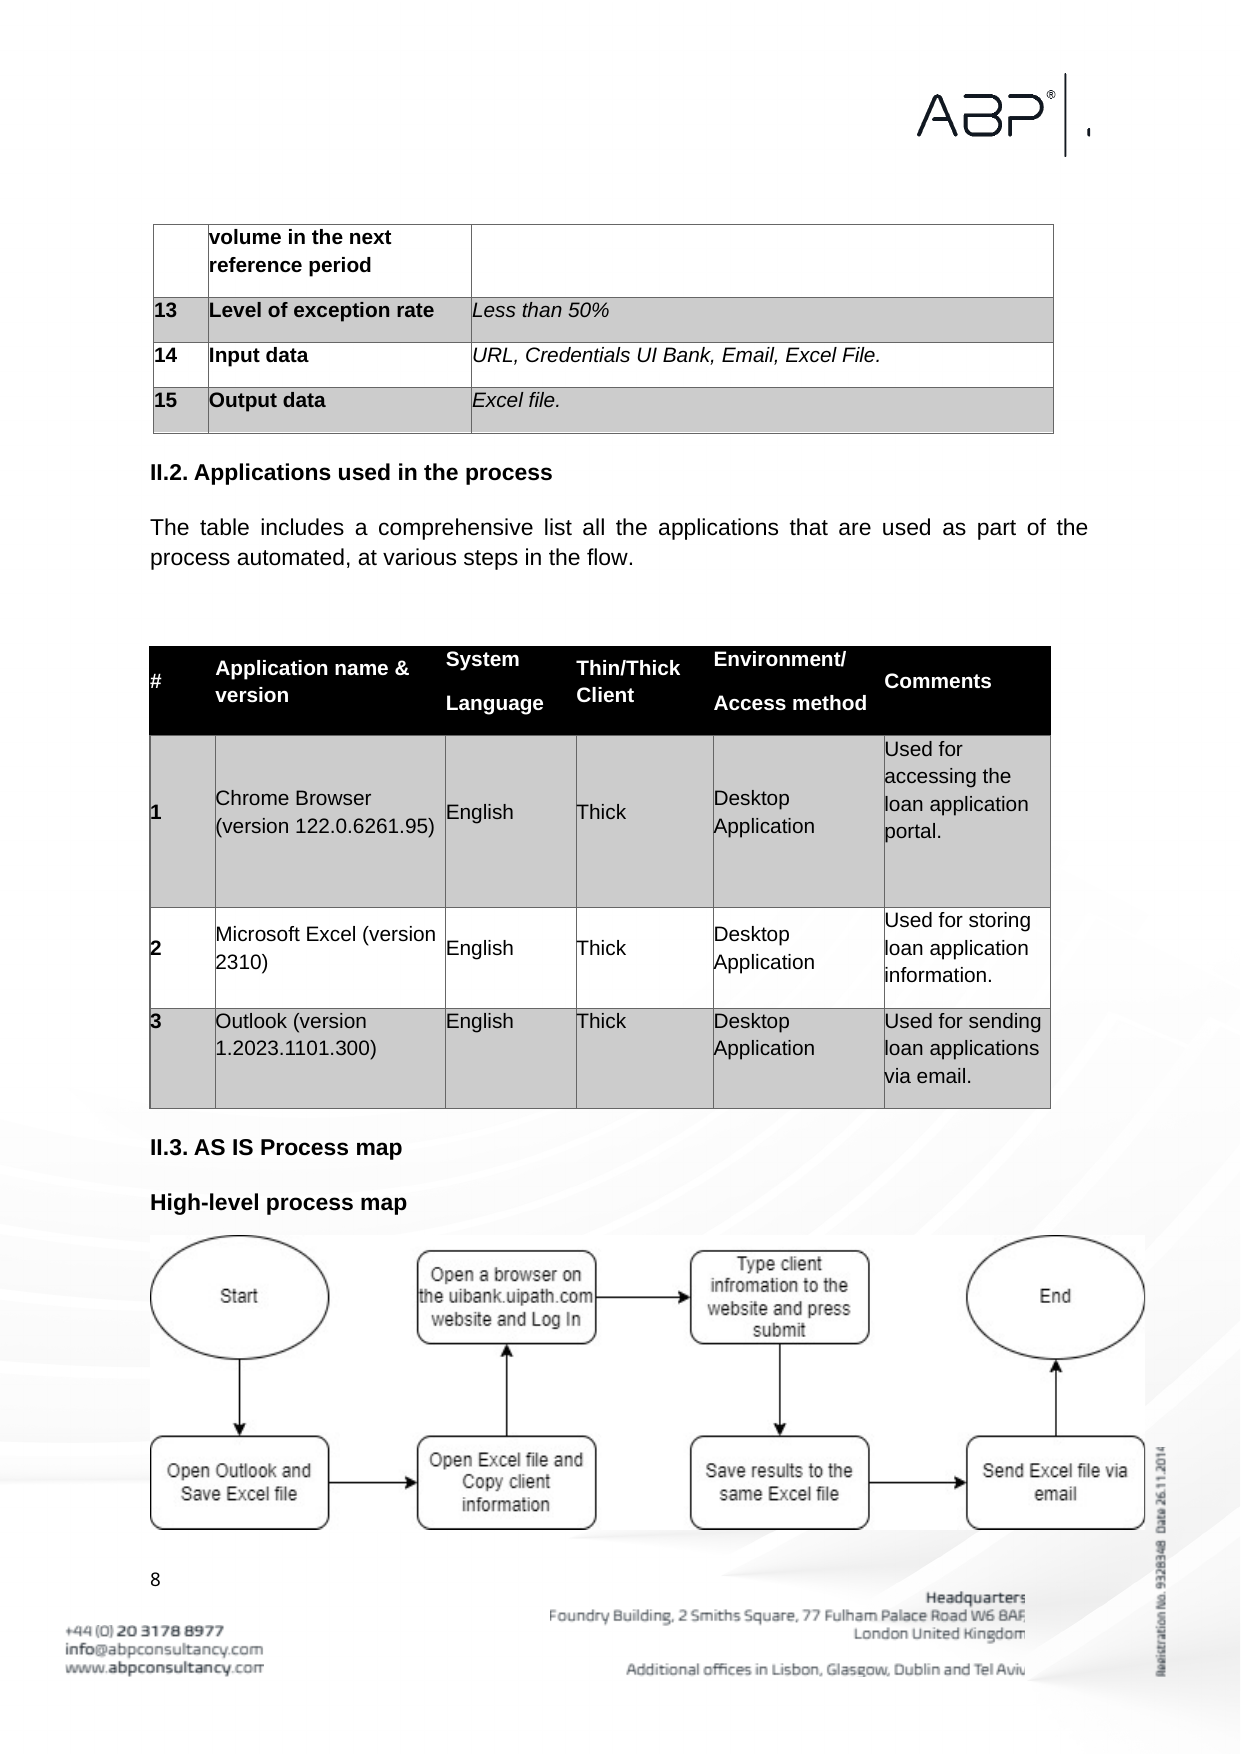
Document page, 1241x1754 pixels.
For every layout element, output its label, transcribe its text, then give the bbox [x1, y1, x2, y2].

table_cell Used for storing loan application information. [885, 908, 1050, 1007]
table_cell Microsoft Excel (version 2310) [216, 908, 445, 1007]
table_cell 13 [154, 298, 208, 342]
table_cell 15 [154, 388, 208, 432]
table_cell 3 [151, 1009, 215, 1108]
table_cell 12 [154, 225, 208, 297]
table_header System Language [446, 647, 576, 735]
table_header # [151, 647, 215, 735]
table_cell Less than 50% [472, 298, 1053, 342]
table_cell Level of exception rate [209, 298, 471, 342]
picture [0, 2, 1241, 1754]
table_header Comments [885, 647, 1050, 735]
table_cell Thick [577, 908, 713, 1007]
table_cell English [446, 1009, 576, 1108]
subtitle II.2. Applications used in the process [150, 458, 1090, 485]
table_cell Excel file. [472, 388, 1053, 432]
table_cell English [446, 908, 576, 1007]
table_cell Thick [577, 736, 713, 907]
table_cell Desktop Application [714, 908, 884, 1007]
table_cell 14 [154, 343, 208, 387]
table_cell Chrome Browser (version 122.0.6261.95) [216, 736, 445, 907]
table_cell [209, 225, 471, 297]
text The table includes a comprehensive list all the applications that are used as part of the process automated, at various steps in the flow. [150, 514, 1090, 570]
table_cell URL, Credentials UI Bank, Email, Excel File. [472, 343, 1053, 387]
table_cell Output data [209, 388, 471, 432]
table_header Application name & version [216, 647, 445, 735]
table_cell English [446, 736, 576, 907]
table_cell Used for sending loan applications via email. [885, 1009, 1050, 1108]
table_cell N/A [472, 225, 1053, 297]
table_cell Desktop Application [714, 736, 884, 907]
subtitle High-level process map [150, 1189, 1090, 1215]
table_cell 2 [151, 908, 215, 1007]
table_cell Desktop Application [714, 1009, 884, 1108]
table_cell Outlook (version 1.2023.1101.300) [216, 1009, 445, 1108]
table_header Thin/Thick Client [577, 647, 713, 735]
table_cell Used for accessing the loan application portal. [885, 736, 1050, 907]
table_header Environment/ Access method [714, 647, 884, 735]
subtitle II.3. AS IS Process map [150, 1134, 1090, 1160]
table_cell 1 [151, 736, 215, 907]
table_cell Input data [209, 343, 471, 387]
table_cell Thick [577, 1009, 713, 1108]
